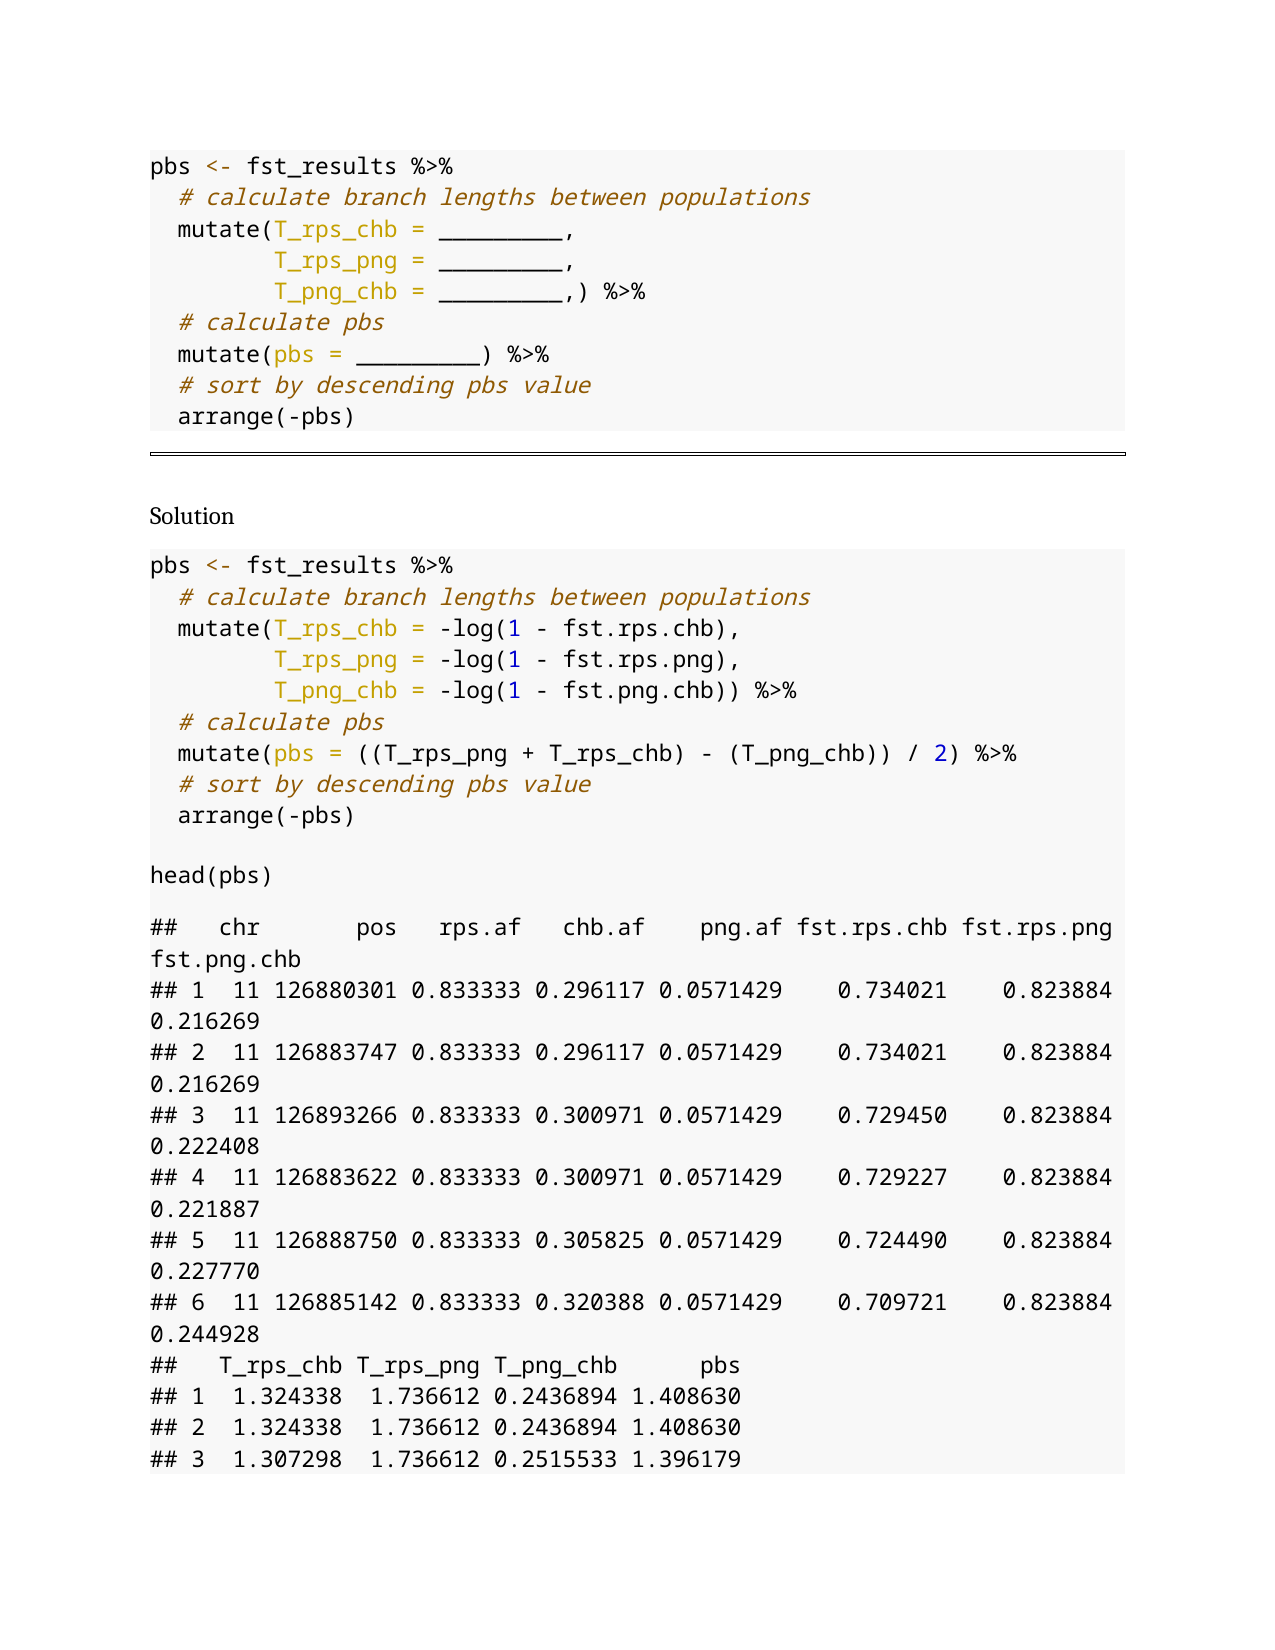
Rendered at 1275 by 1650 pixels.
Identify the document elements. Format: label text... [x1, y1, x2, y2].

text pbs <- fst_results %>% # calculate branch lengths between populations mutate(T_rps_chb = -log(1 - fst.rps.chb), T_rps_png = -log(1 - fst.rps.png), T_png_chb = -log(1 - fst.png.chb)) %>% # calculate pbs mutate(pbs = ((T_rps_png + T_rps_chb) - (T_png_chb)) / 2) %>% # sort by descending pbs value arrange(-pbs) head(pbs) [150, 549, 1125, 890]
text Solution [150, 502, 1125, 530]
text pbs <- fst_results %>% # calculate branch lengths between populations mutate(T_rps_chb = _________, T_rps_png = _________, T_png_chb = _________,) %>% # calculate pbs mutate(pbs = _________) %>% # sort by descending pbs value arrange(-pbs) [150, 150, 1125, 431]
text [150, 911, 1125, 1474]
